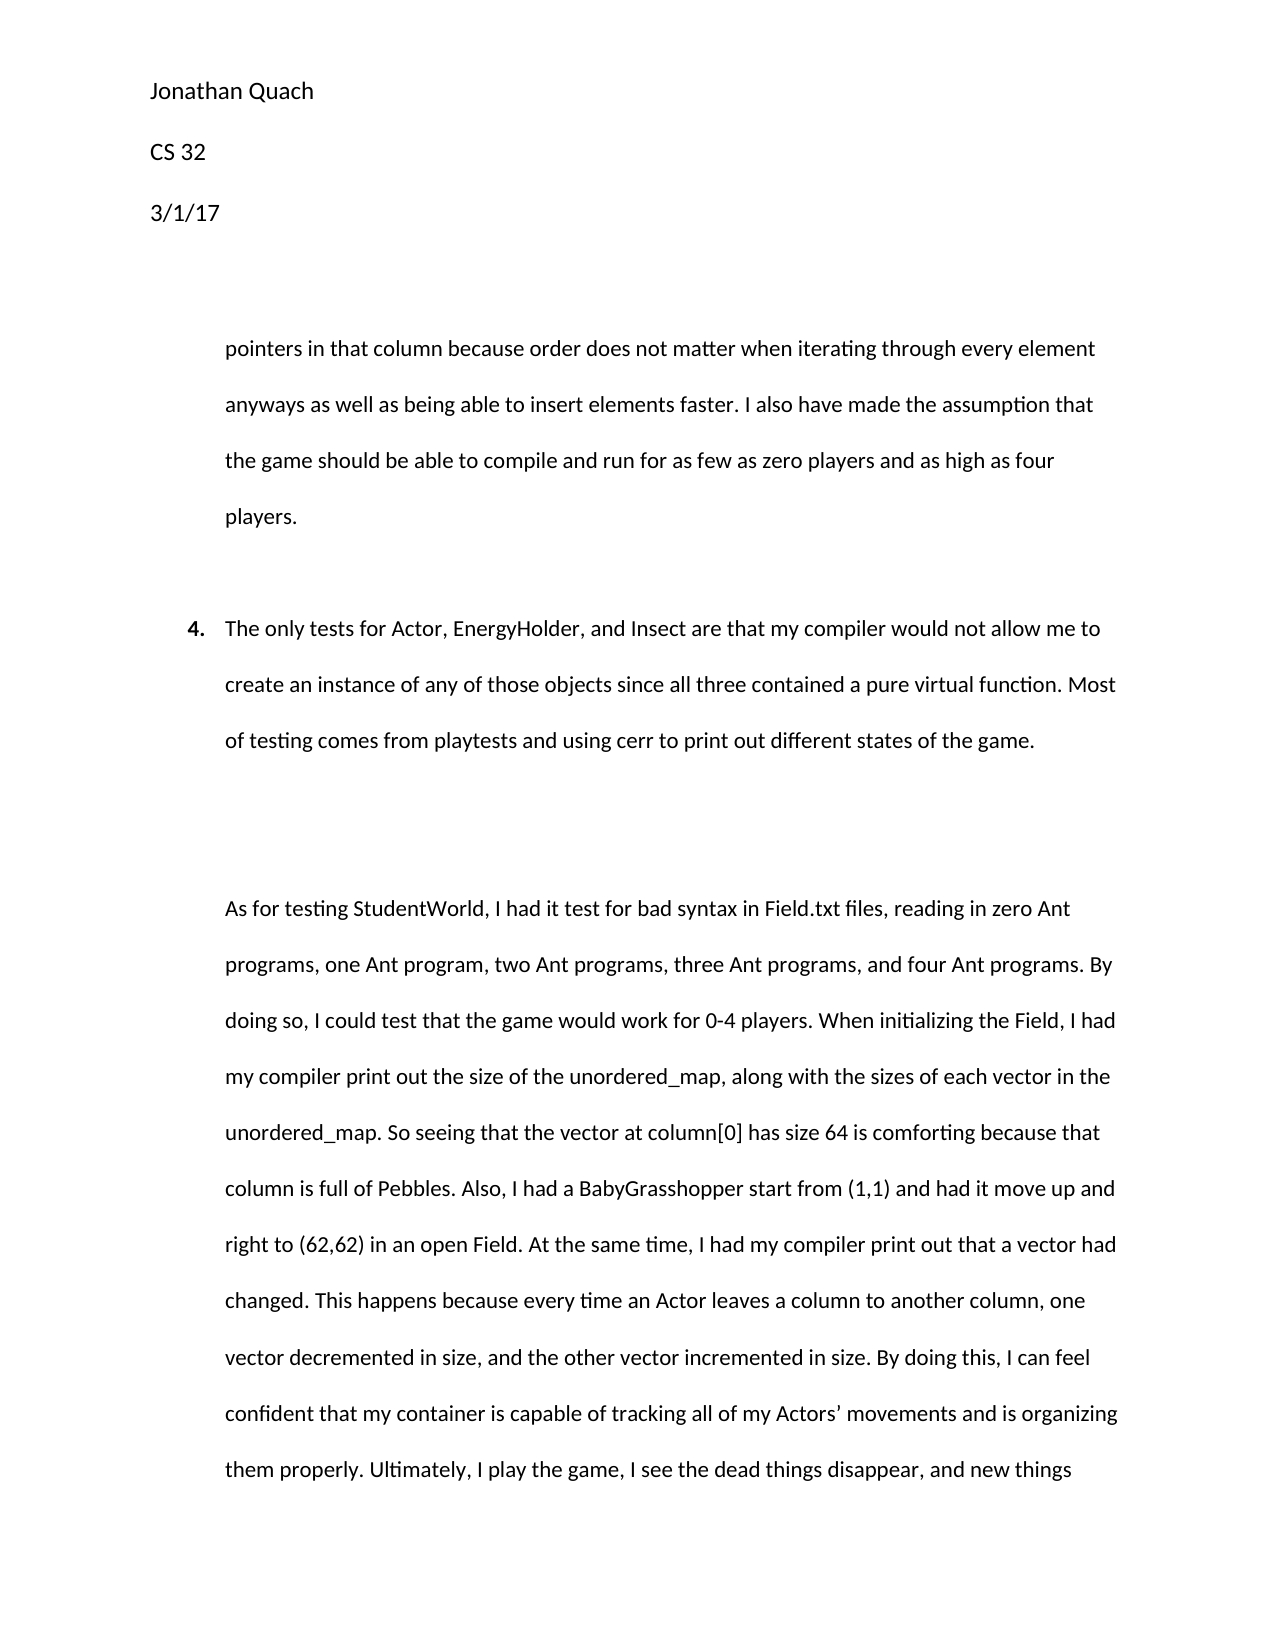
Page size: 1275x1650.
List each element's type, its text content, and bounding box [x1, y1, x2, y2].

list The only tests for Actor, EnergyHolder, and Insect are that my compiler would not allow me to create an instance of any of those objects since all three contained a pure virtual function. Most of testing comes from playtests and using cerr to print out different states of the game. [187, 614, 1125, 754]
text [225, 894, 1125, 1483]
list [187, 334, 1125, 530]
